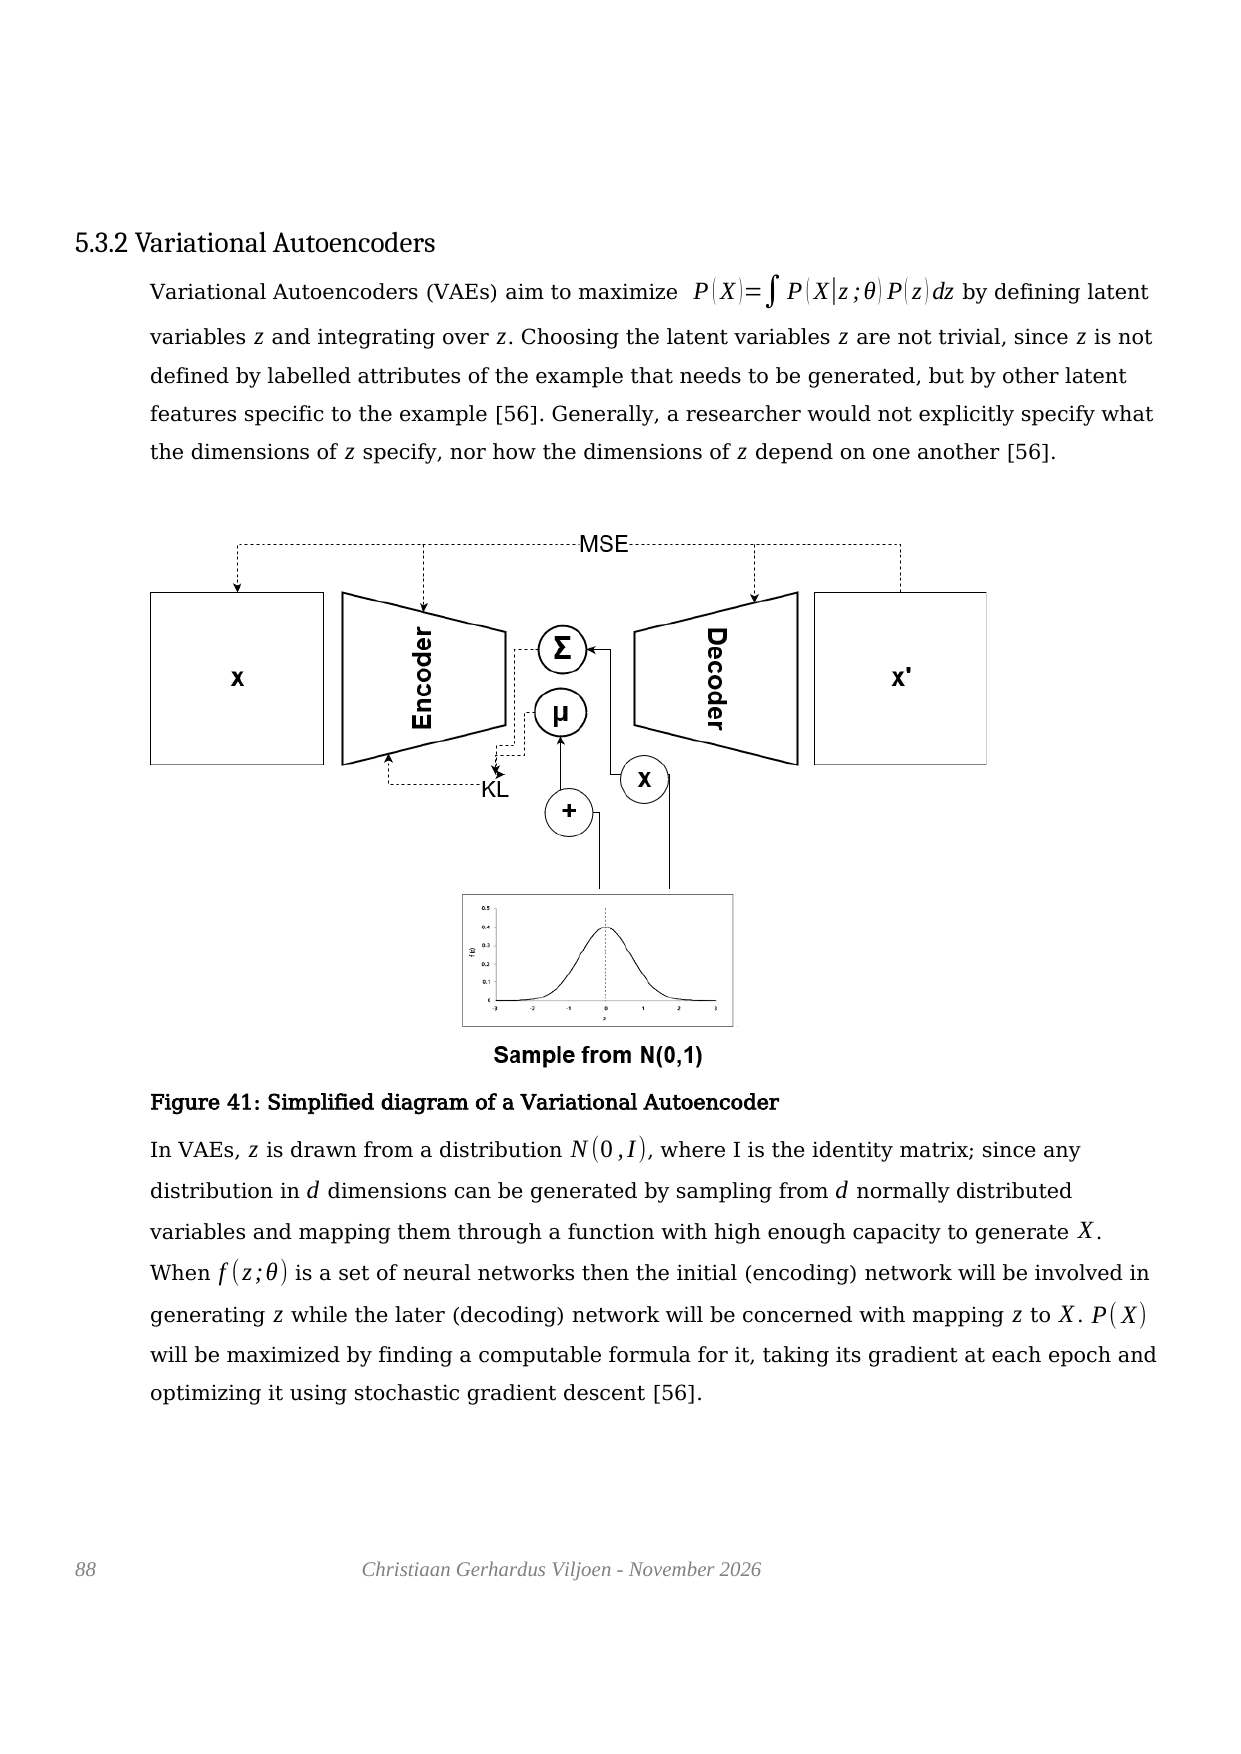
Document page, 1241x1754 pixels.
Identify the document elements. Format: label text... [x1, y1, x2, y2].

text In VAEs, is drawn from a distribution , where I is the identity matrix; since any distribution in dimensions can be generated by sampling from normally distributed variables and mapping them through a function with high enough capacity to generate . When is a set of neural networks then the initial (encoding) network will be involved in generating while the later (decoding) network will be concerned with mapping to . will be maximized by finding a computable formula for it, taking its gradient at each epoch and optimizing it using stochastic gradient descent . [150, 1134, 1165, 1405]
text Variational Autoencoders (VAEs) aim to maximize by defining latent variables and integrating over . Choosing the latent variables are not trivial, since is not defined by labelled attributes of the example that needs to be generated, but by other latent features specific to the example . Generally, a researcher would not explicitly specify what the dimensions of specify, nor how the dimensions of depend on one another . [150, 273, 1165, 465]
subtitle Variational Autoencoders [75, 227, 1165, 260]
picture [150, 532, 987, 1068]
